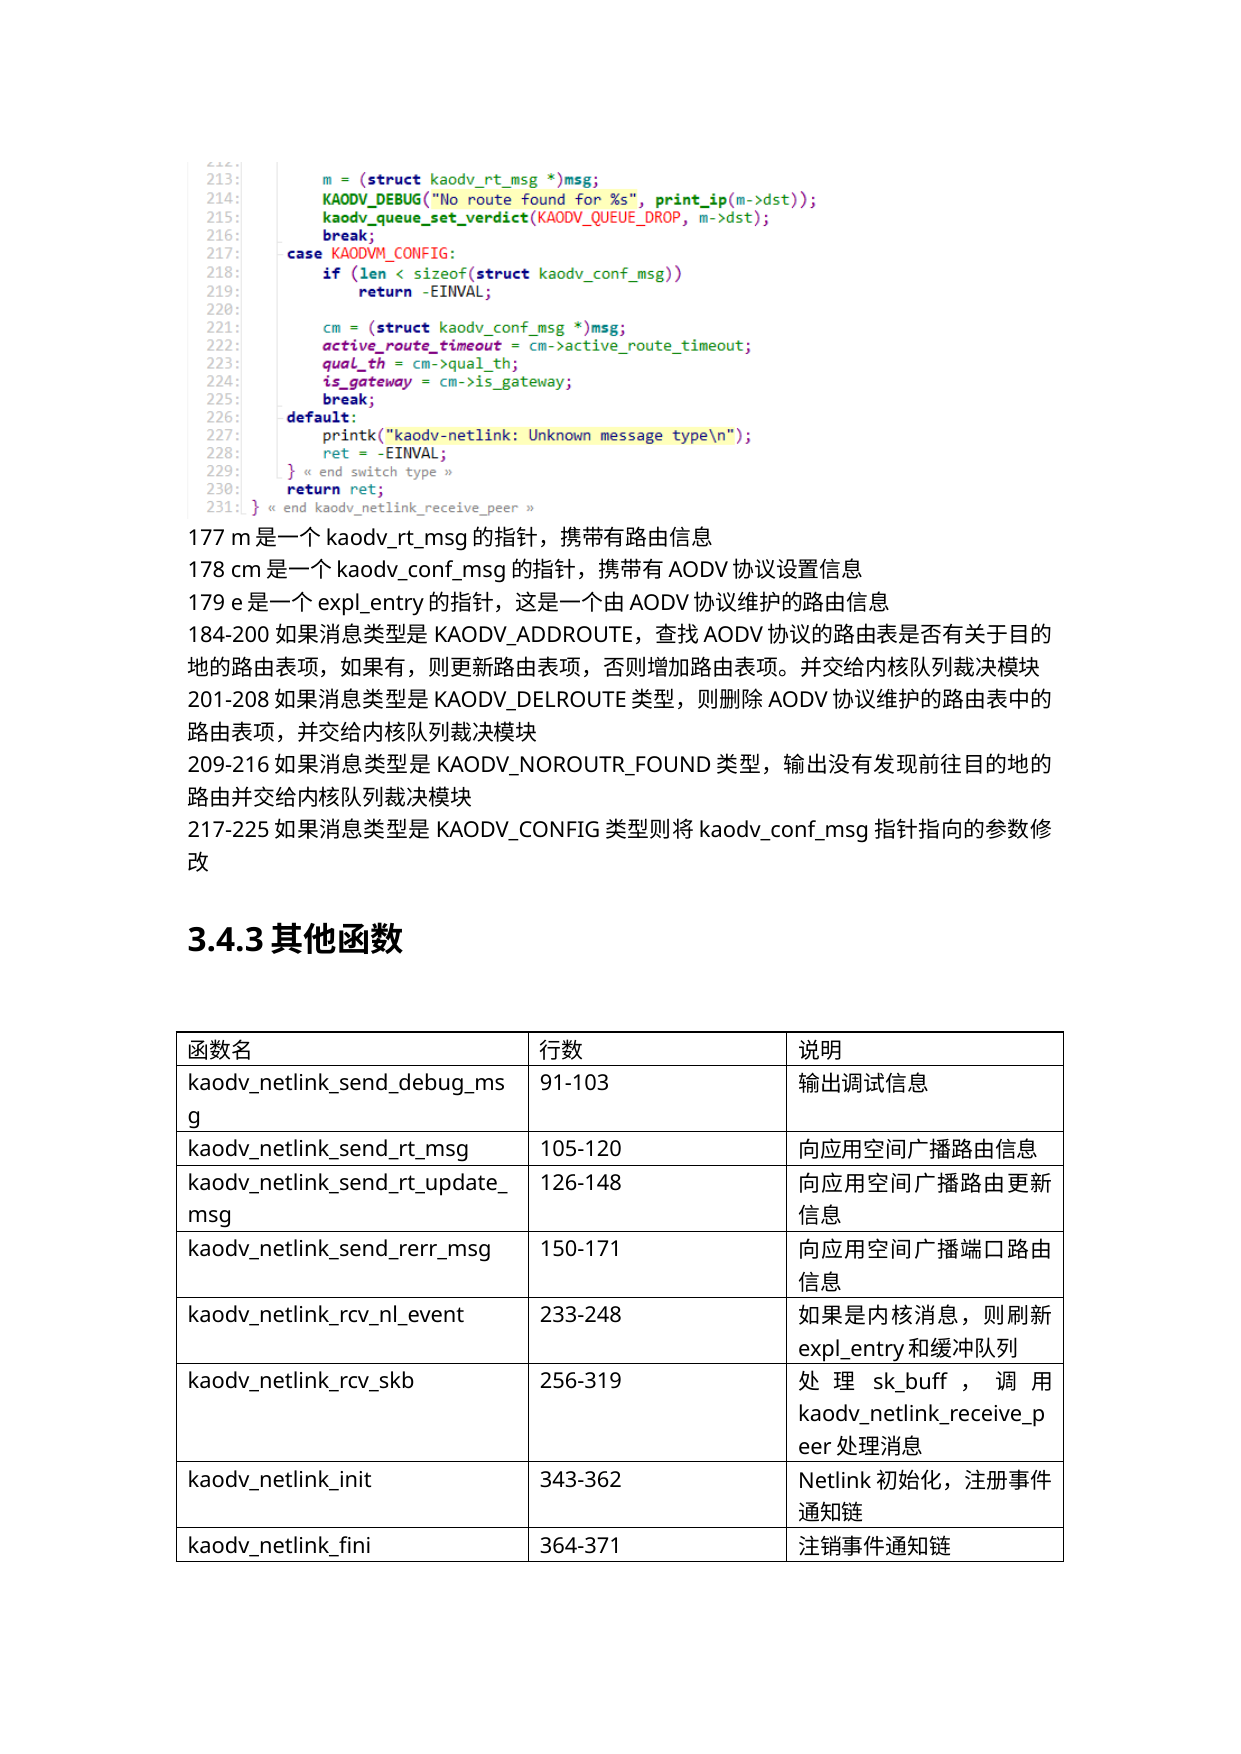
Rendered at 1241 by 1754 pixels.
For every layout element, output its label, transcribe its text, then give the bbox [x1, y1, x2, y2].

table_header 说明 [787, 1033, 1063, 1065]
table_cell 注销事件通知链 [787, 1528, 1063, 1561]
table_cell 处理sk_buff，调用kaodv_netlink_receive_peer处理消息 [787, 1364, 1063, 1461]
table_cell Netlink初始化，注册事件通知链 [787, 1462, 1063, 1527]
table_cell kaodv_netlink_send_rt_msg [177, 1132, 528, 1164]
picture [187, 162, 1053, 519]
text 184-200 如果消息类型是KAODV_ADDROUTE，查找AODV协议的路由表是否有关于目的地的路由表项，如果有，则更新路由表项，否则增加路由表项。并交给内核队列裁决模块 [187, 617, 1053, 682]
table_cell kaodv_netlink_fini [177, 1528, 528, 1561]
table_header 行数 [529, 1033, 786, 1065]
table_cell 向应用空间广播端口路由信息 [787, 1232, 1063, 1297]
table_cell 输出调试信息 [787, 1066, 1063, 1131]
text 178 cm是一个kaodv_conf_msg的指针，携带有AODV协议设置信息 [187, 552, 1053, 584]
table_cell kaodv_netlink_send_debug_msg [177, 1066, 528, 1131]
table_cell 343-362 [529, 1462, 786, 1527]
table_cell 向应用空间广播路由信息 [787, 1132, 1063, 1164]
text 209-216如果消息类型是KAODV_NOROUTR_FOUND类型，输出没有发现前往目的地的路由并交给内核队列裁决模块 [187, 747, 1053, 812]
table_cell 91-103 [529, 1066, 786, 1131]
table_cell kaodv_netlink_send_rt_update_msg [177, 1166, 528, 1231]
table_cell kaodv_netlink_send_rerr_msg [177, 1232, 528, 1297]
text 177 m是一个kaodv_rt_msg的指针，携带有路由信息 [187, 519, 1053, 552]
text 179 e是一个expl_entry的指针，这是一个由AODV协议维护的路由信息 [187, 584, 1053, 617]
table_cell 364-371 [529, 1528, 786, 1561]
table_cell 233-248 [529, 1298, 786, 1363]
table_cell kaodv_netlink_init [177, 1462, 528, 1527]
text 201-208如果消息类型是KAODV_DELROUTE类型，则删除AODV协议维护的路由表中的路由表项，并交给内核队列裁决模块 [187, 682, 1053, 747]
text 217-225如果消息类型是KAODV_CONFIG类型则将kaodv_conf_msg指针指向的参数修改 [187, 812, 1053, 877]
table_cell 如果是内核消息，则刷新expl_entry和缓冲队列 [787, 1298, 1063, 1363]
table_cell 126-148 [529, 1166, 786, 1231]
table_cell 105-120 [529, 1132, 786, 1164]
table_header 函数名 [177, 1033, 528, 1065]
table_cell 向应用空间广播路由更新信息 [787, 1166, 1063, 1231]
subtitle 3.4.3其他函数 [187, 904, 1053, 969]
table_cell 256-319 [529, 1364, 786, 1461]
table_cell kaodv_netlink_rcv_nl_event [177, 1298, 528, 1363]
table_cell 150-171 [529, 1232, 786, 1297]
table_cell kaodv_netlink_rcv_skb [177, 1364, 528, 1461]
